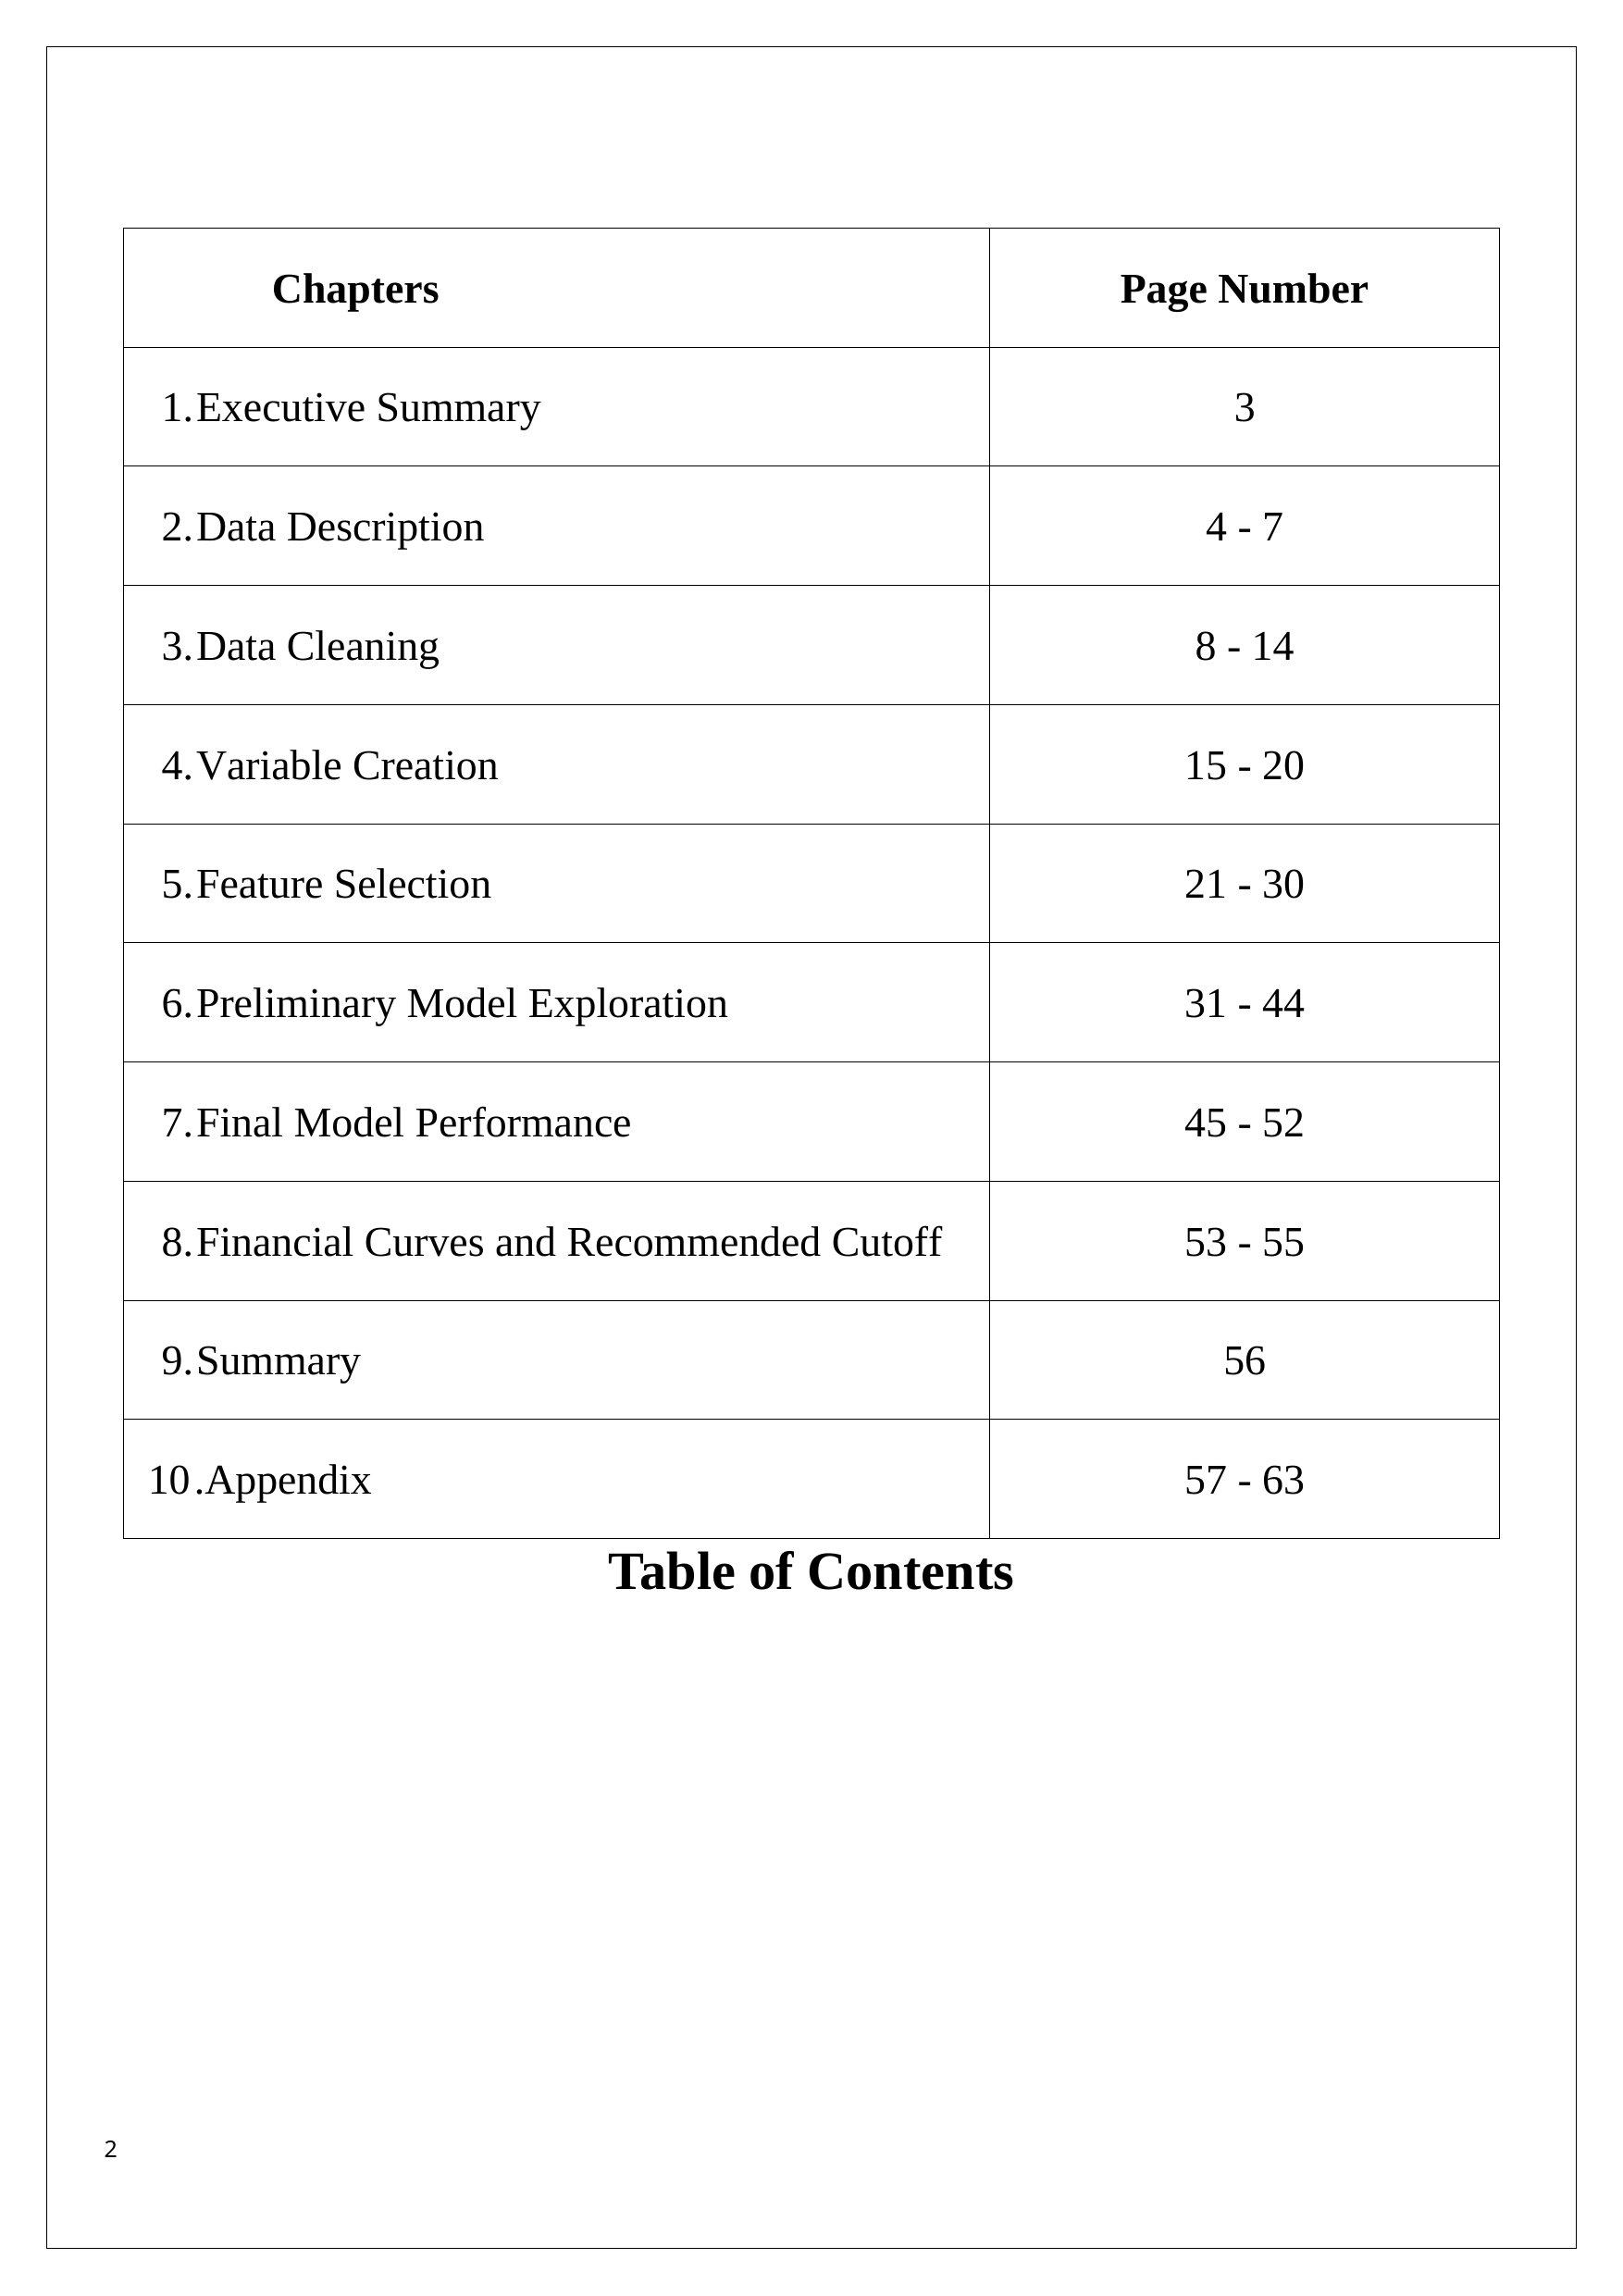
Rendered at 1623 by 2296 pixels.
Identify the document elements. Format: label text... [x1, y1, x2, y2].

table_cell 8 - 14 [990, 586, 1499, 704]
table_cell Preliminary Model Exploration [124, 943, 989, 1061]
table_cell Variable Creation [124, 705, 989, 823]
table_cell Summary [124, 1301, 989, 1419]
table_cell 3 [990, 348, 1499, 465]
table_cell 57 - 63 [990, 1420, 1499, 1538]
table_cell Final Model Performance [124, 1062, 989, 1181]
text Table of Contents [104, 1539, 1518, 1601]
table_cell Financial Curves and Recommended Cutoff [124, 1182, 989, 1299]
table_cell 4 - 7 [990, 466, 1499, 585]
table_cell Feature Selection [124, 825, 989, 942]
table_cell 53 - 55 [990, 1182, 1499, 1299]
table_cell .Appendix [124, 1420, 989, 1538]
table_cell Data Cleaning [124, 586, 989, 704]
table_cell 31 - 44 [990, 943, 1499, 1061]
table_cell Data Description [124, 466, 989, 585]
table_cell 15 - 20 [990, 705, 1499, 823]
table_cell 21 - 30 [990, 825, 1499, 942]
table_cell Executive Summary [124, 348, 989, 465]
table_cell 45 - 52 [990, 1062, 1499, 1181]
table_header Page Number [990, 229, 1499, 346]
table_cell 56 [990, 1301, 1499, 1419]
table_header Chapters [124, 229, 989, 346]
